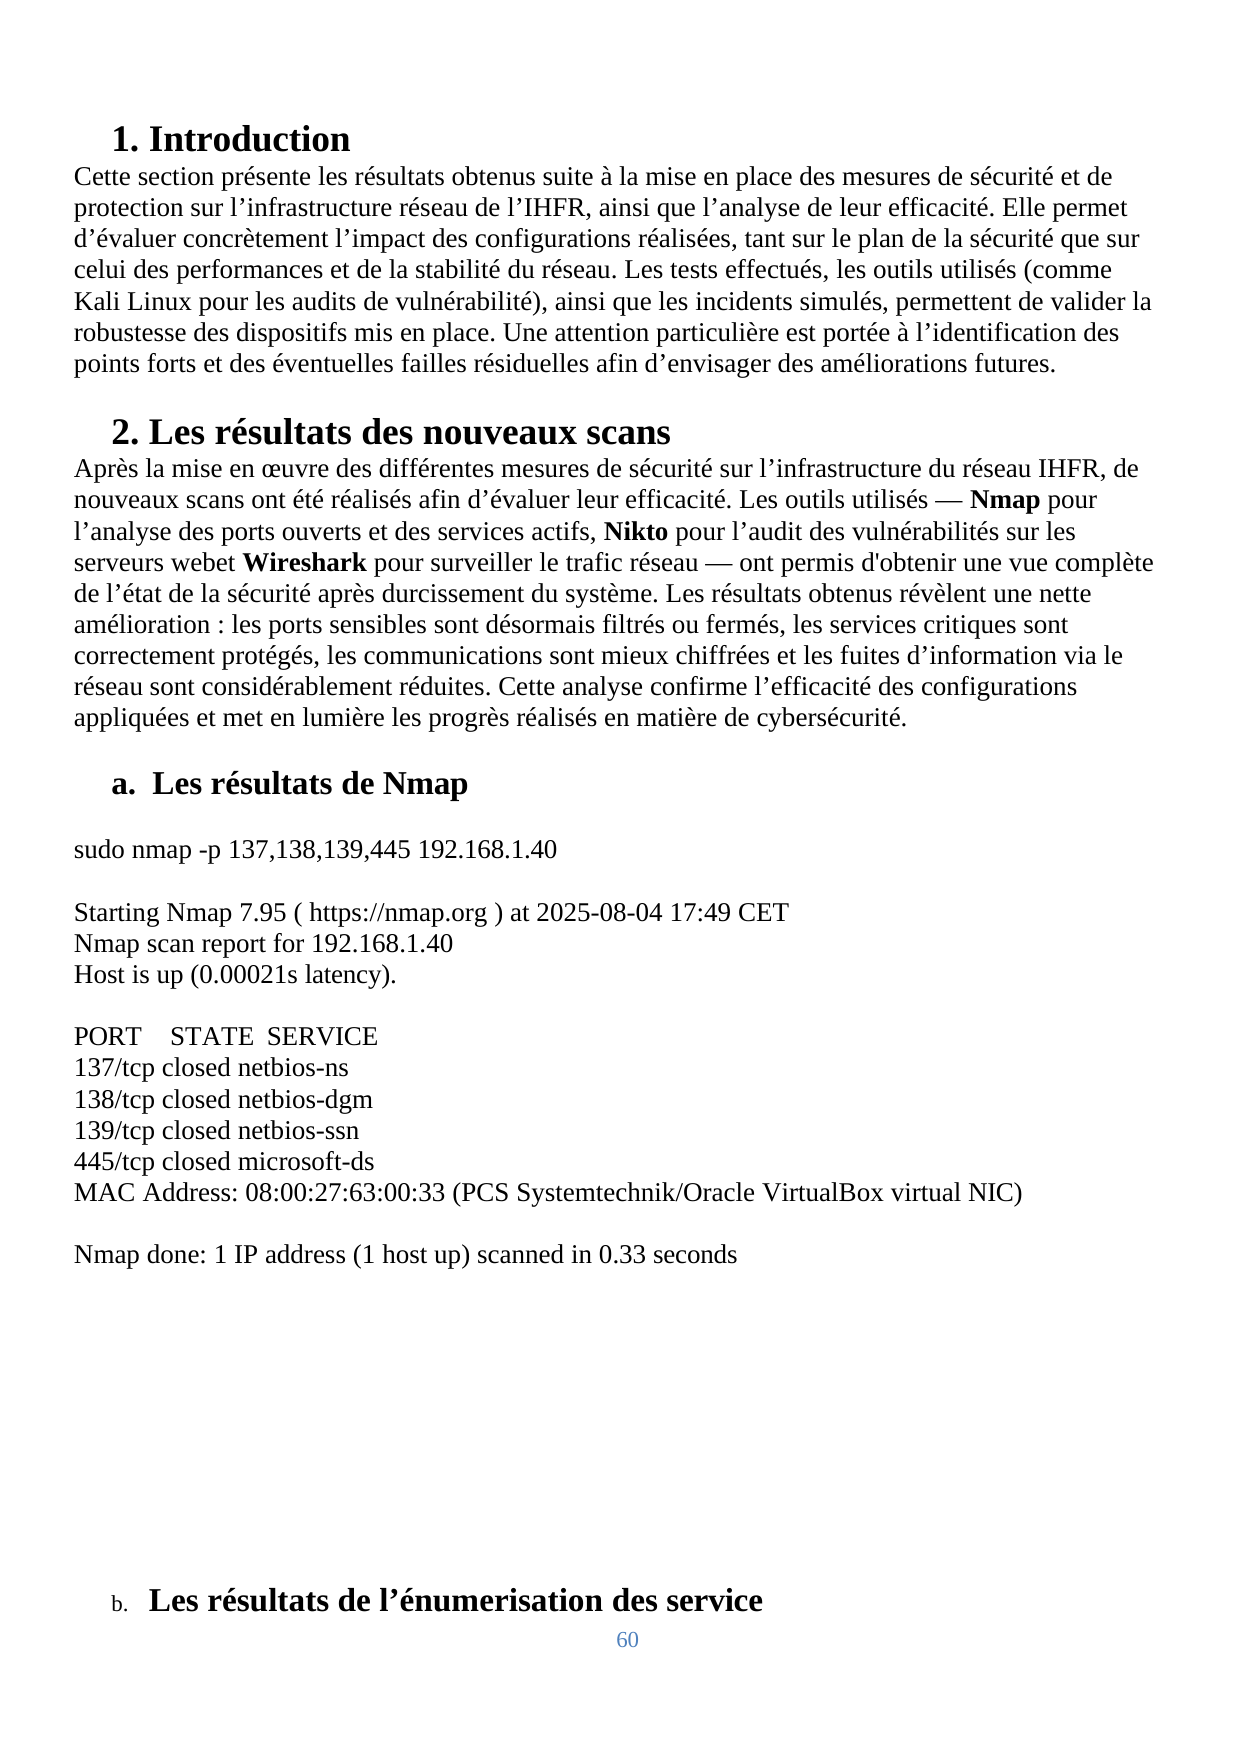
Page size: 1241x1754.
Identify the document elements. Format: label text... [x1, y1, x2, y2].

text MAC Address: 08:00:27:63:00:33 (PCS Systemtechnik/Oracle VirtualBox virtual NIC) [74, 1176, 1196, 1207]
text Nmap done: 1 IP address (1 host up) scanned in 0.33 seconds [74, 1238, 1196, 1269]
text Host is up (0.00021s latency). [74, 958, 1196, 989]
subtitle Introduction [111, 117, 1196, 160]
text Starting Nmap 7.95 ( https://nmap.org ) at 2025-08-04 17:49 CET Nmap scan report for 192.168.1.40 [74, 896, 815, 958]
subtitle Les résultats des nouveaux scans [111, 409, 1196, 452]
text Cette section présente les résultats obtenus suite à la mise en place des mesures de sécurité et de protection sur l’infrastructure réseau de l’IHFR, ainsi que l’analyse de leur efficacité. Elle permet d’évaluer concrètement l’impact des configurations réalisées, tant sur le plan de la sécurité que sur celui des performances et de la stabilité du réseau. Les tests effectués, les outils utilisés (comme Kali Linux pour les audits de vulnérabilité), ainsi que les incidents simulés, permettent de valider la robustesse des dispositifs mis en place. Une attention particulière est portée à l’identification des points forts et des éventuelles failles résiduelles afin d’envisager des améliorations futures. [74, 160, 1165, 378]
subtitle Les résultats de Nmap [111, 763, 1196, 802]
text Après la mise en œuvre des différentes mesures de sécurité sur l’infrastructure du réseau IHFR, de nouveaux scans ont été réalisés afin d’évaluer leur efficacité. Les outils utilisés — Nmap pour l’analyse des ports ouverts et des services actifs, Nikto pour l’audit des vulnérabilités sur les serveurs webet Wireshark pour surveiller le trafic réseau — ont permis d'obtenir une vue complète de l’état de la sécurité après durcissement du système. Les résultats obtenus révèlent une nette amélioration : les ports sensibles sont désormais filtrés ou fermés, les services critiques sont correctement protégés, les communications sont mieux chiffrées et les fuites d’information via le réseau sont considérablement réduites. Cette analyse confirme l’efficacité des configurations appliquées et met en lumière les progrès réalisés en matière de cybersécurité. [74, 452, 1156, 733]
subtitle Les résultats de l’énumerisation des service [111, 1580, 1196, 1619]
text sudo nmap -p 137,138,139,445 192.168.1.40 [74, 833, 1196, 864]
text 137/tcp closed netbios-ns 138/tcp closed netbios-dgm 139/tcp closed netbios-ssn 445/tcp closed microsoft-ds [74, 1052, 417, 1176]
text PORT STATE SERVICE [74, 1020, 1196, 1051]
